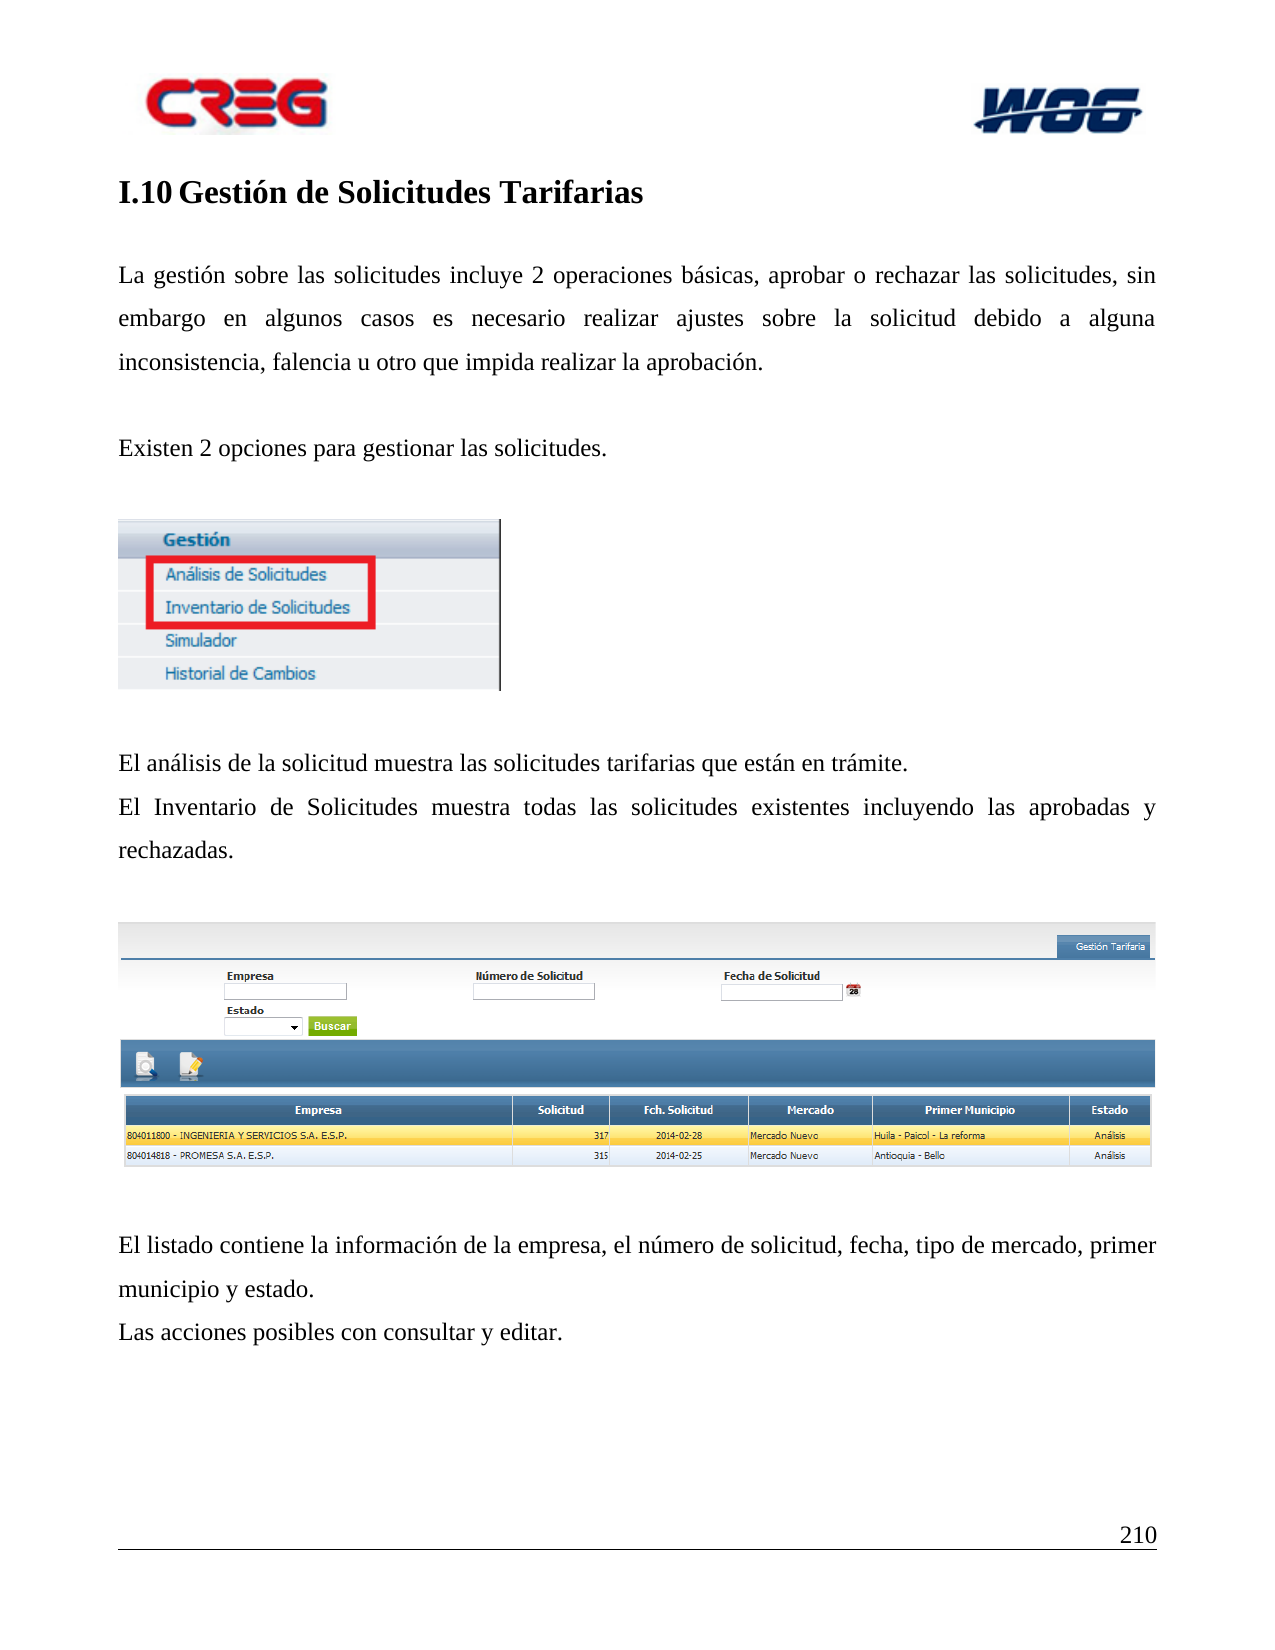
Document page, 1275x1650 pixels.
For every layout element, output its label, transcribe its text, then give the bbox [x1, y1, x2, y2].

picture [118, 73, 353, 135]
subtitle Gestión de Solicitudes Tarifarias [118, 173, 1157, 211]
picture [118, 519, 501, 691]
picture [118, 921, 1156, 1217]
picture [971, 83, 1147, 135]
text El Inventario de Solicitudes muestra todas las solicitudes existentes incluyendo las aprobadas y rechazadas. [118, 792, 1157, 863]
text El análisis de la solicitud muestra las solicitudes tarifarias que están en trámite. [118, 748, 1157, 777]
text La gestión sobre las solicitudes incluye 2 operaciones básicas, aprobar o rechazar las solicitudes, sin embargo en algunos casos es necesario realizar ajustes sobre la solicitud debido a alguna inconsistencia, falencia u otro que impida realizar la aprobación. [118, 260, 1157, 375]
text El listado contiene la información de la empresa, el número de solicitud, fecha, tipo de mercado, primer municipio y estado. [118, 1231, 1157, 1302]
text Las acciones posibles con consultar y editar. [118, 1317, 1157, 1346]
text Existen 2 opciones para gestionar las solicitudes. [118, 433, 1157, 462]
